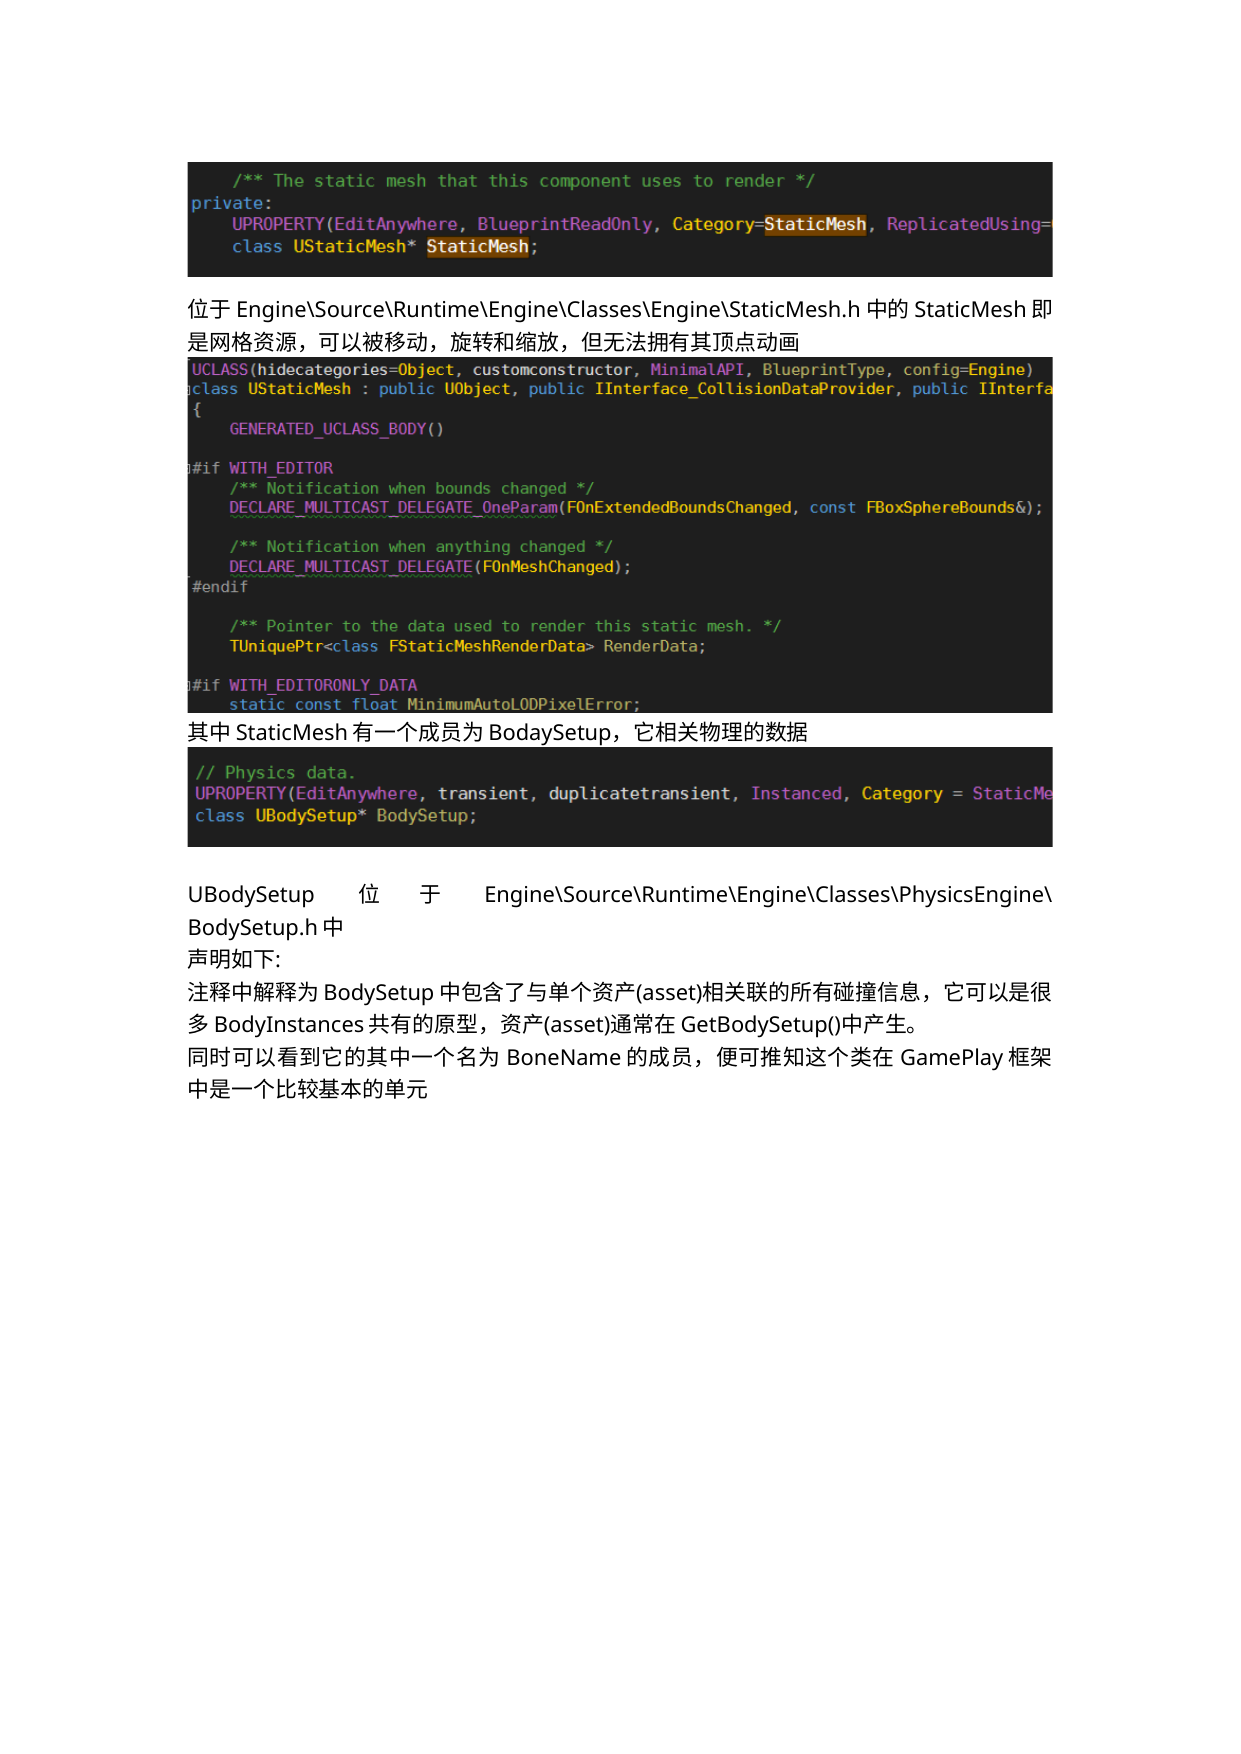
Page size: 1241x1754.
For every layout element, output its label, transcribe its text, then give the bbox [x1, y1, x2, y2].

picture [187, 357, 1053, 713]
picture [187, 747, 1053, 847]
text 同时可以看到它的其中一个名为BoneName的成员，便可推知这个类在GamePlay框架中是一个比较基本的单元 [187, 1039, 1053, 1104]
text 注释中解释为BodySetup中包含了与单个资产(asset)相关联的所有碰撞信息，它可以是很多BodyInstances共有的原型，资产(asset)通常在GetBodySetup()中产生。 [187, 974, 1053, 1039]
text 其中StaticMesh有一个成员为BodaySetup，它相关物理的数据 [187, 714, 1053, 747]
text UBodySetup位于Engine\Source\Runtime\Engine\Classes\PhysicsEngine\BodySetup.h中 [187, 877, 1053, 942]
picture [187, 162, 1053, 277]
text 声明如下: [187, 942, 1053, 974]
text 位于Engine\Source\Runtime\Engine\Classes\Engine\StaticMesh.h中的StaticMesh即是网格资源，可以被移动，旋转和缩放，但无法拥有其顶点动画 [187, 292, 1053, 357]
